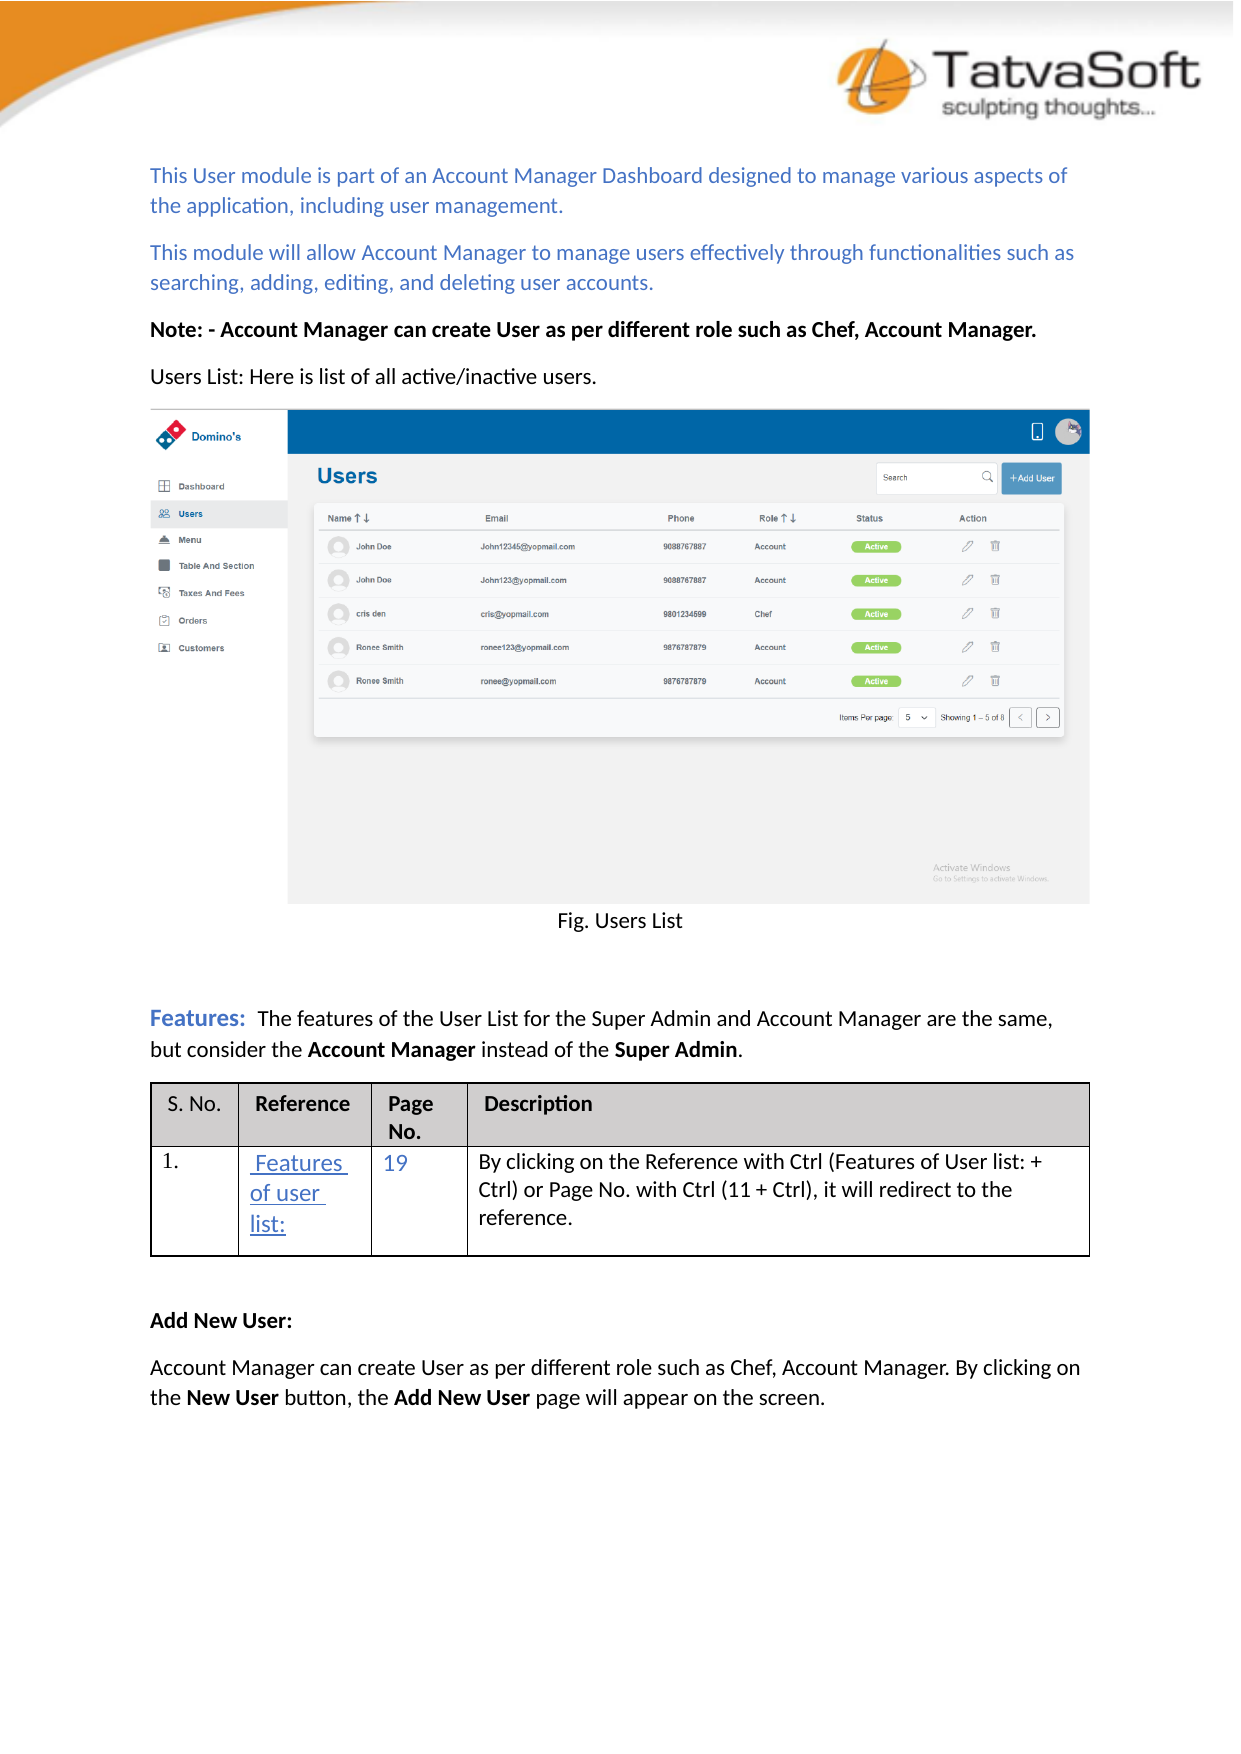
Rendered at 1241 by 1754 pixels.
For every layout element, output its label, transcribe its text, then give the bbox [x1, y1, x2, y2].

text Add New User: [150, 1306, 1090, 1334]
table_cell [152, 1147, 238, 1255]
text This module will allow Account Manager to manage users effectively through functionalities such as searching, adding, editing, and deleting user accounts. [150, 238, 1090, 296]
text This User module is part of an Account Manager Dashboard designed to manage various aspects of the application, including user management. [150, 106, 1090, 219]
text Note: - Account Manager can create User as per different role such as Chef, Account Manager. [150, 315, 1090, 343]
text Features: The features of the User List for the Super Admin and Account Manager are the same, but consider the Account Manager instead of the Super Admin. [150, 1003, 1090, 1063]
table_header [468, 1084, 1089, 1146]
picture [0, 1, 1234, 159]
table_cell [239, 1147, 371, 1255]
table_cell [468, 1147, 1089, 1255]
text Fig. Users List [150, 904, 1090, 934]
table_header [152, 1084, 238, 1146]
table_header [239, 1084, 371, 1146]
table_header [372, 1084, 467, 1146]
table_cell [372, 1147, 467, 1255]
text Account Manager can create User as per different role such as Chef, Account Manager. By clicking on the New User button, the Add New User page will appear on the screen. [150, 1353, 1090, 1412]
text Users List: Here is list of all active/inactive users. [150, 362, 1090, 390]
picture [150, 408, 1090, 904]
